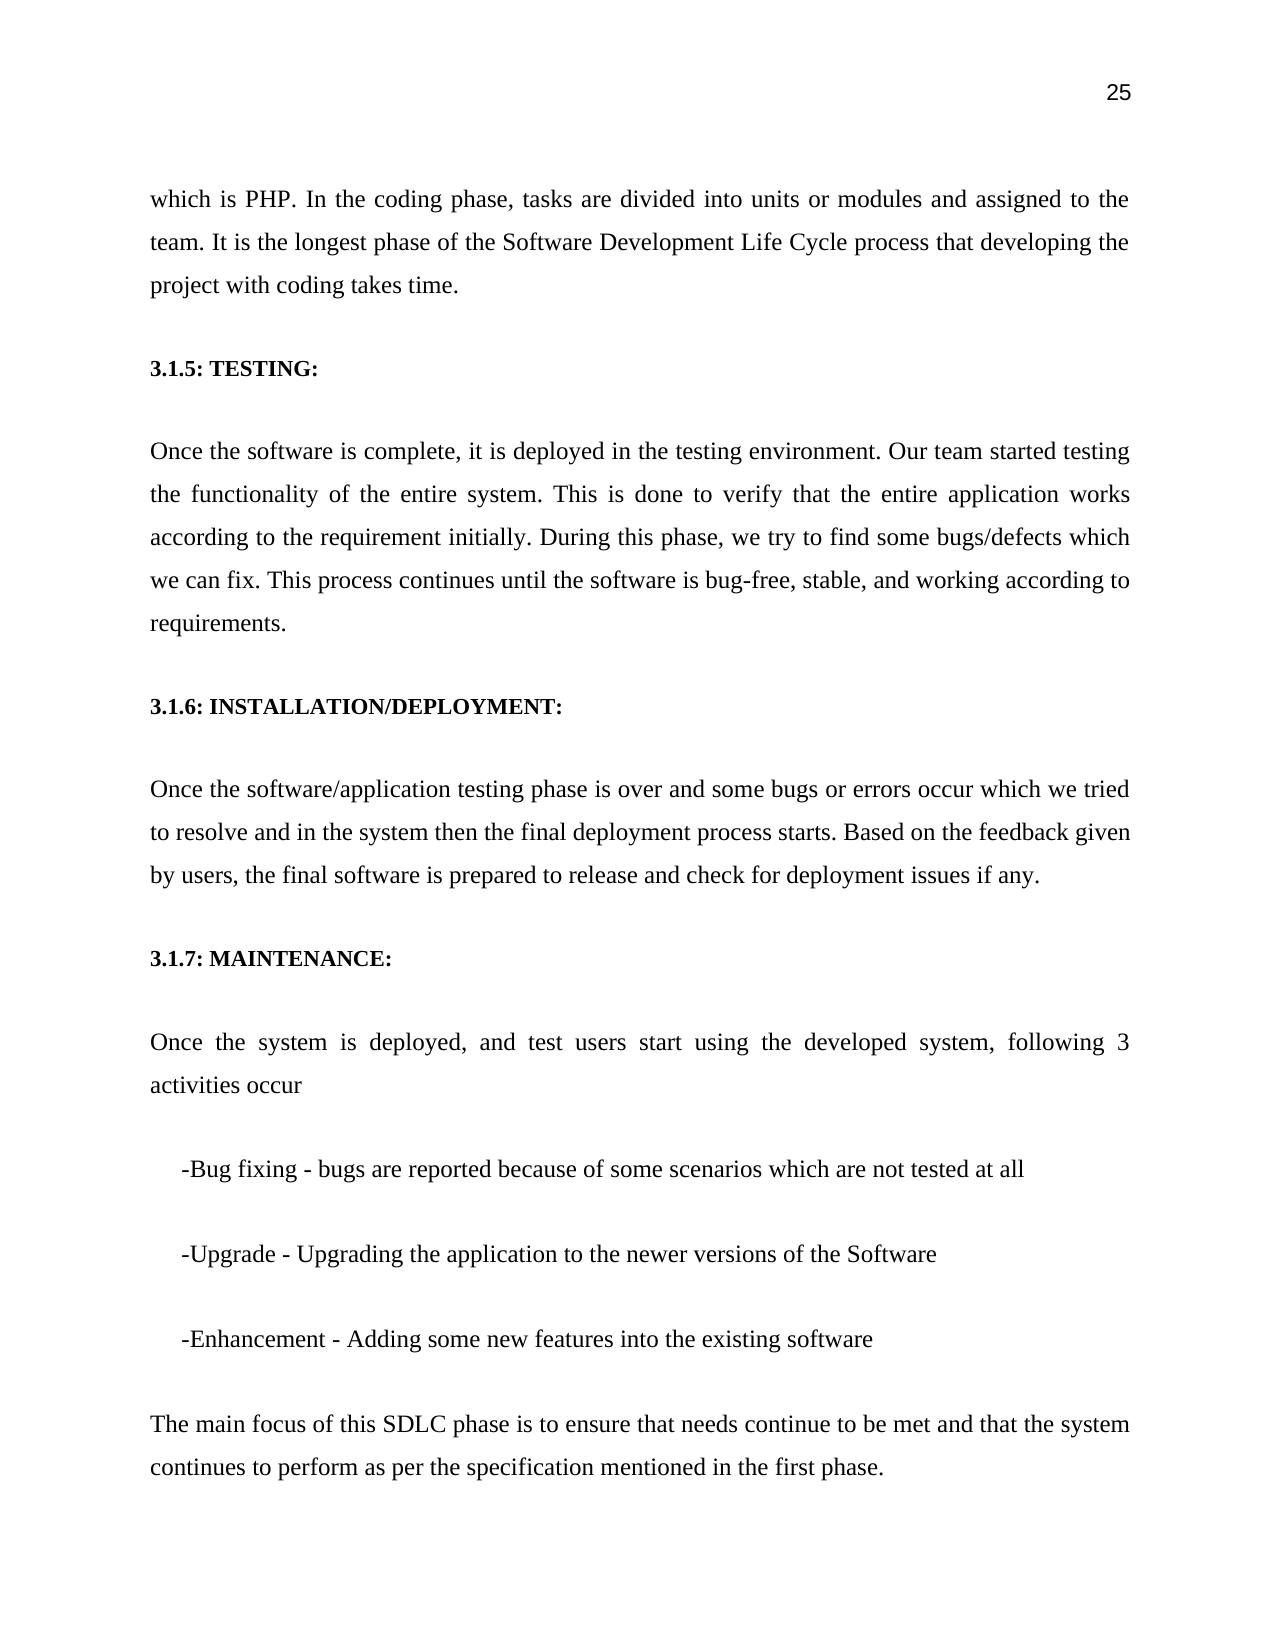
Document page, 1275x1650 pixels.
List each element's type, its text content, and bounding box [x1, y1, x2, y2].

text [150, 184, 1131, 299]
text -Bug fixing - bugs are reported because of some scenarios which are not tested at all [150, 1154, 1131, 1183]
text The main focus of this SDLC phase is to ensure that needs continue to be met and that the system continues to perform as per the specification mentioned in the first phase. [150, 1409, 1131, 1481]
text -Enhancement - Adding some new features into the existing software [150, 1324, 1131, 1353]
text Once the system is deployed, and test users start using the developed system, following 3 activities occur [150, 1027, 1131, 1098]
list 3.1.5: Testing: [150, 355, 1131, 381]
text Once the software/application testing phase is over and some bugs or errors occur which we tried to resolve and in the system then the final deployment process starts. Based on the feedback given by users, the final software is prepared to release and check for deployment issues if any. [150, 774, 1131, 889]
text -Upgrade - Upgrading the application to the newer versions of the Software [150, 1239, 1131, 1268]
list 3.1.7: Maintenance: [150, 945, 1131, 972]
text Once the software is complete, it is deployed in the testing environment. Our team started testing the functionality of the entire system. This is done to verify that the entire application works according to the requirement initially. During this phase, we try to find some bugs/defects which we can fix. This process continues until the software is bug-free, stable, and working according to requirements. [150, 436, 1131, 637]
list 3.1.6: Installation/Deployment: [150, 693, 1131, 719]
